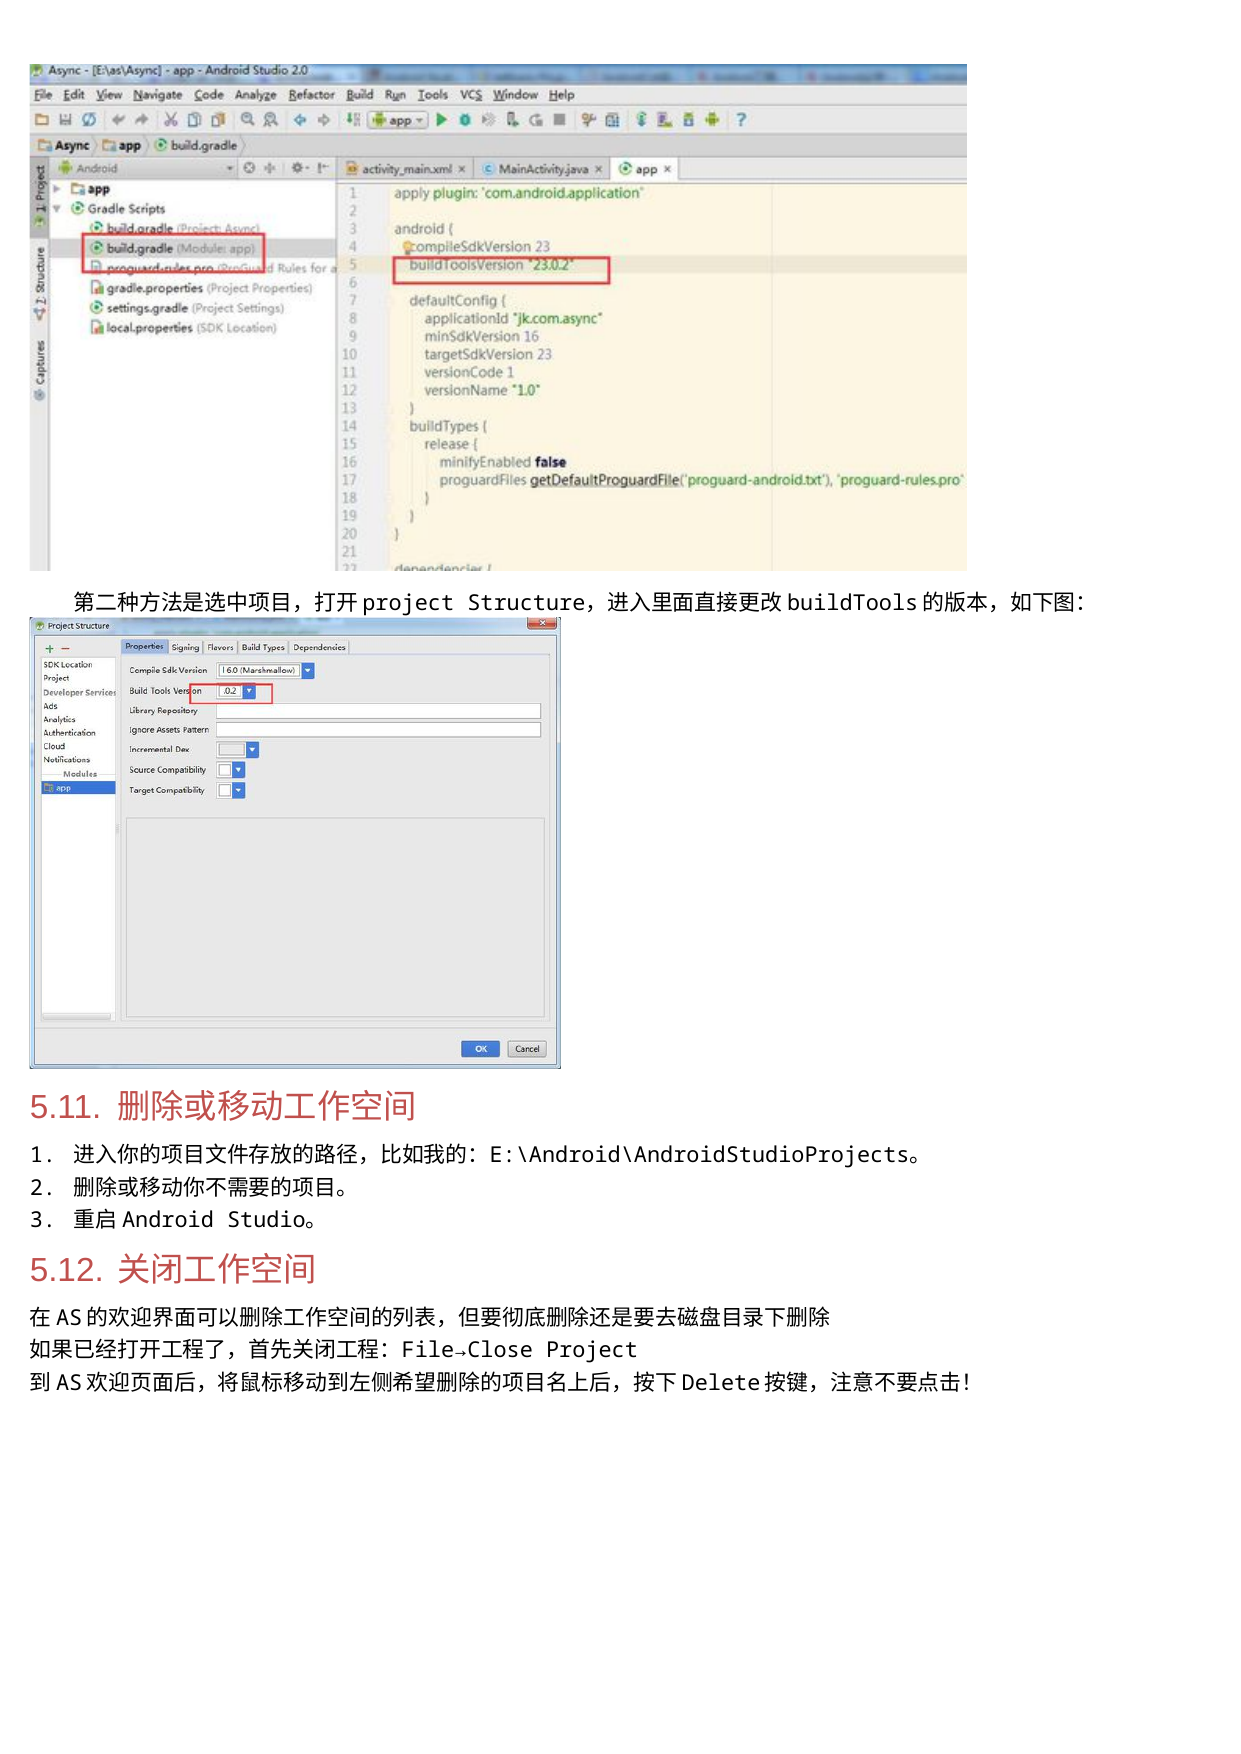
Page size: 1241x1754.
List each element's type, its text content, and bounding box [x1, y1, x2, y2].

list 进入你的项目文件存放的路径，比如我的：E:\Android\AndroidStudioProjects。 [29, 1137, 1211, 1169]
text 到AS欢迎页面后，将鼠标移动到左侧希望删除的项目名上后，按下Delete按键，注意不要点击！ [29, 1364, 1211, 1397]
text 如果已经打开工程了，首先关闭工程：File→Close Project [29, 1332, 1211, 1364]
list 重启Android Studio。 [29, 1202, 1211, 1234]
subtitle 关闭工作空间 [29, 1234, 1211, 1299]
subtitle 删除或移动工作空间 [29, 1072, 1211, 1137]
picture [29, 617, 561, 1069]
picture [29, 64, 967, 571]
text 在AS的欢迎界面可以删除工作空间的列表，但要彻底删除还是要去磁盘目录下删除 [29, 1299, 1211, 1332]
text 第二种方法是选中项目，打开project Structure，进入里面直接更改 buildTools的版本，如下图： [29, 584, 1211, 617]
list 删除或移动你不需要的项目。 [29, 1169, 1211, 1202]
